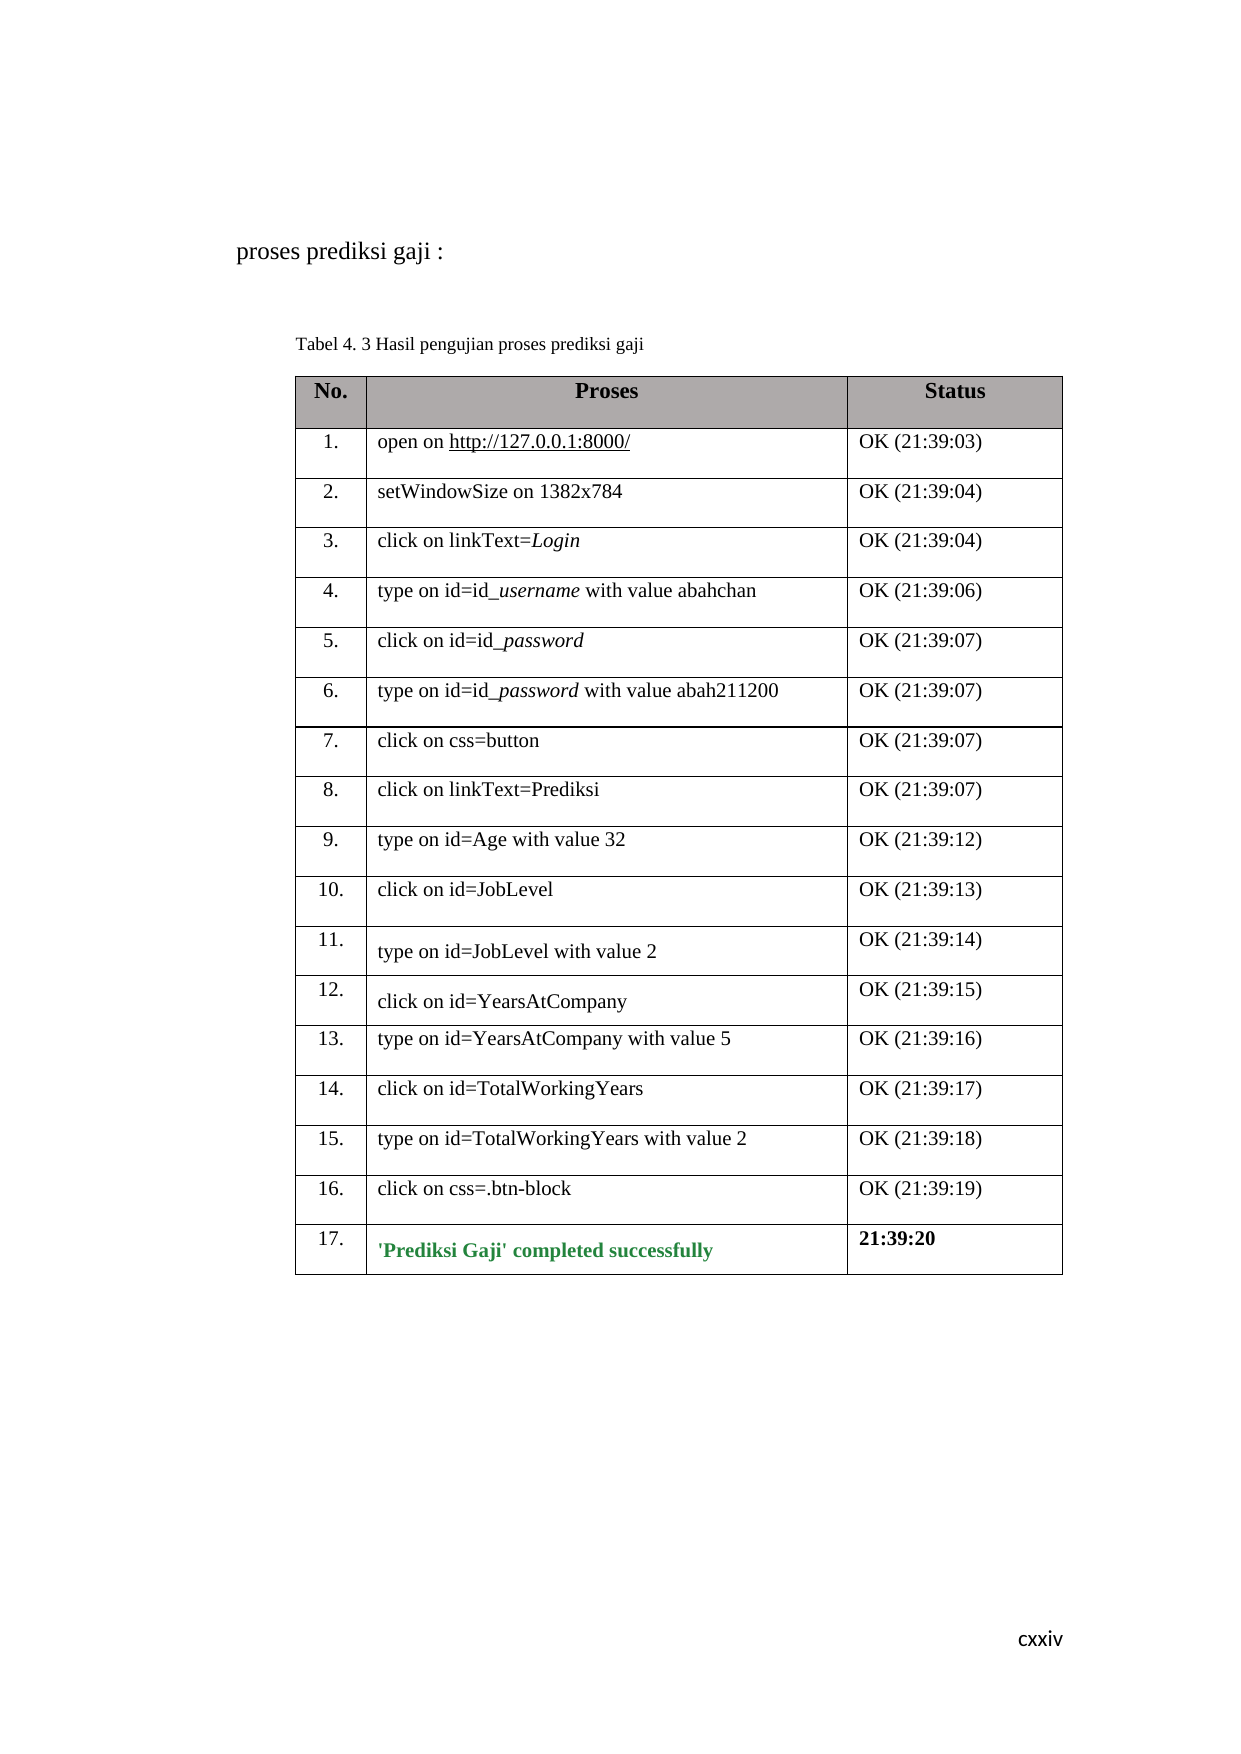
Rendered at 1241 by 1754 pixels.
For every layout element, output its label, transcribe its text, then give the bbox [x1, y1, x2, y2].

table_cell 11. [296, 927, 366, 975]
table_cell 6. [296, 678, 366, 726]
table_cell type on id=id_password with value abah211200 [367, 678, 847, 726]
table_cell click on css=button [367, 728, 847, 776]
table_cell 16. [296, 1176, 366, 1224]
table_cell OK (21:39:03) [848, 429, 1062, 477]
table_cell 15. [296, 1126, 366, 1174]
table_cell click on id=JobLevel [367, 877, 847, 926]
table_cell OK (21:39:14) [848, 927, 1062, 975]
table_cell OK (21:39:07) [848, 678, 1062, 726]
table_cell 13. [296, 1026, 366, 1075]
table_header Proses [367, 377, 847, 428]
table_cell click on css=.btn-block [367, 1176, 847, 1224]
table_cell click on id=id_password [367, 628, 847, 677]
table_cell 7. [296, 728, 366, 776]
table_cell OK (21:39:04) [848, 528, 1062, 577]
table_cell OK (21:39:07) [848, 777, 1062, 826]
table_cell click on id=TotalWorkingYears [367, 1076, 847, 1125]
table_cell OK (21:39:16) [848, 1026, 1062, 1075]
table_cell type on id=Age with value 32 [367, 827, 847, 876]
table_cell OK (21:39:13) [848, 877, 1062, 926]
table_cell type on id=id_username with value abahchan [367, 578, 847, 627]
table_cell 21:39:20 [848, 1225, 1062, 1274]
table_cell 10. [296, 877, 366, 926]
table_cell 5. [296, 628, 366, 677]
table_cell 8. [296, 777, 366, 826]
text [236, 236, 1063, 265]
table_cell click on linkText=Login [367, 528, 847, 577]
table_cell OK (21:39:12) [848, 827, 1062, 876]
table_cell type on id=YearsAtCompany with value 5 [367, 1026, 847, 1075]
table_cell click on linkText=Prediksi [367, 777, 847, 826]
table_cell OK (21:39:06) [848, 578, 1062, 627]
table_cell type on id=JobLevel with value 2 [367, 927, 847, 975]
table_cell OK (21:39:07) [848, 728, 1062, 776]
table_cell 'Prediksi Gaji' completed successfully [367, 1225, 847, 1274]
text Tabel 4. 3 Hasil pengujian proses prediksi gaji [295, 333, 1063, 355]
table_cell 4. [296, 578, 366, 627]
table_cell OK (21:39:04) [848, 479, 1062, 527]
table_cell OK (21:39:19) [848, 1176, 1062, 1224]
table_cell OK (21:39:15) [848, 976, 1062, 1025]
table_cell OK (21:39:18) [848, 1126, 1062, 1174]
table_cell 17. [296, 1225, 366, 1274]
table_cell setWindowSize on 1382x784 [367, 479, 847, 527]
table_cell 14. [296, 1076, 366, 1125]
table_header No. [296, 377, 366, 428]
table_cell 1. [296, 429, 366, 477]
table_cell OK (21:39:17) [848, 1076, 1062, 1125]
table_cell 2. [296, 479, 366, 527]
table_cell type on id=TotalWorkingYears with value 2 [367, 1126, 847, 1174]
table_cell open on http://127.0.0.1:8000/ [367, 429, 847, 477]
table_header Status [848, 377, 1062, 428]
table_cell 12. [296, 976, 366, 1025]
table_cell 9. [296, 827, 366, 876]
table_cell 3. [296, 528, 366, 577]
table_cell OK (21:39:07) [848, 628, 1062, 677]
table_cell click on id=YearsAtCompany [367, 976, 847, 1025]
